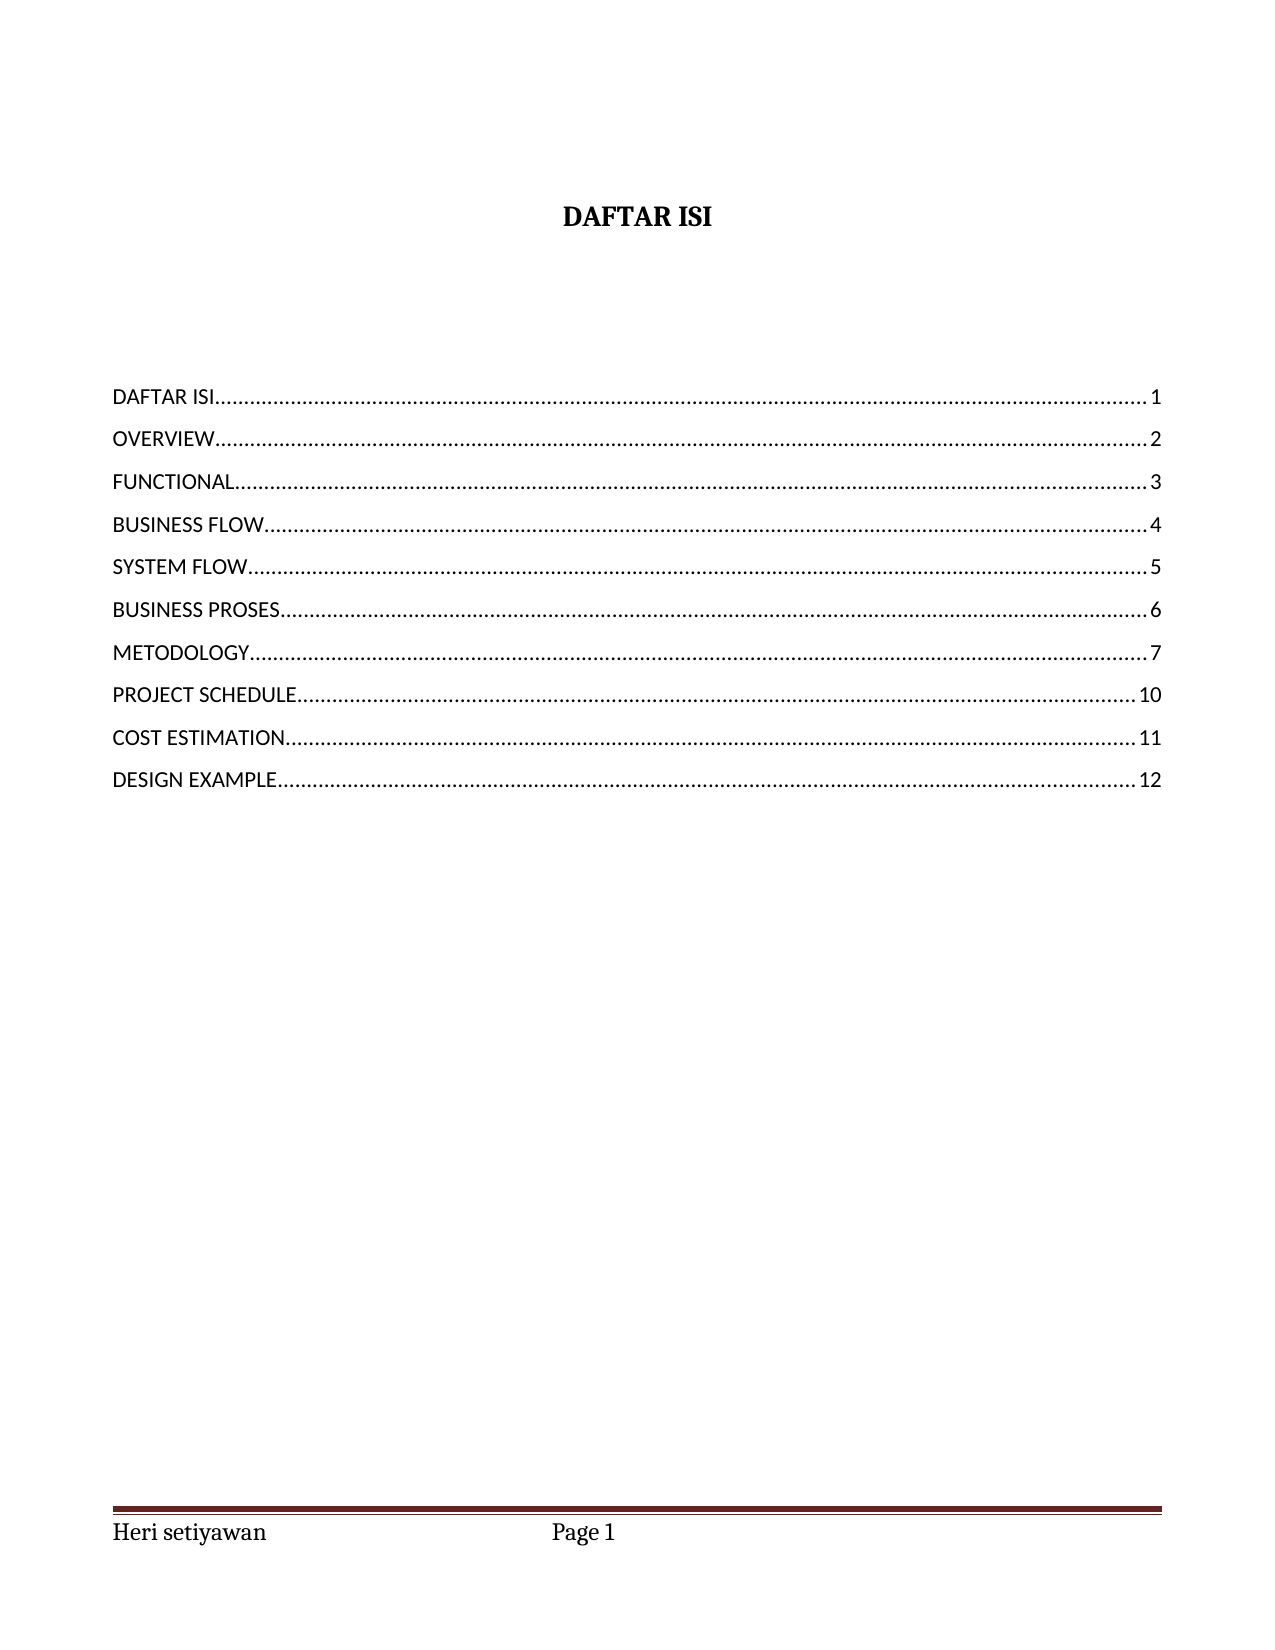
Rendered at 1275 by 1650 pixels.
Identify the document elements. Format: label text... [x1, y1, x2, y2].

subtitle DAFTAR ISI [112, 200, 1162, 233]
